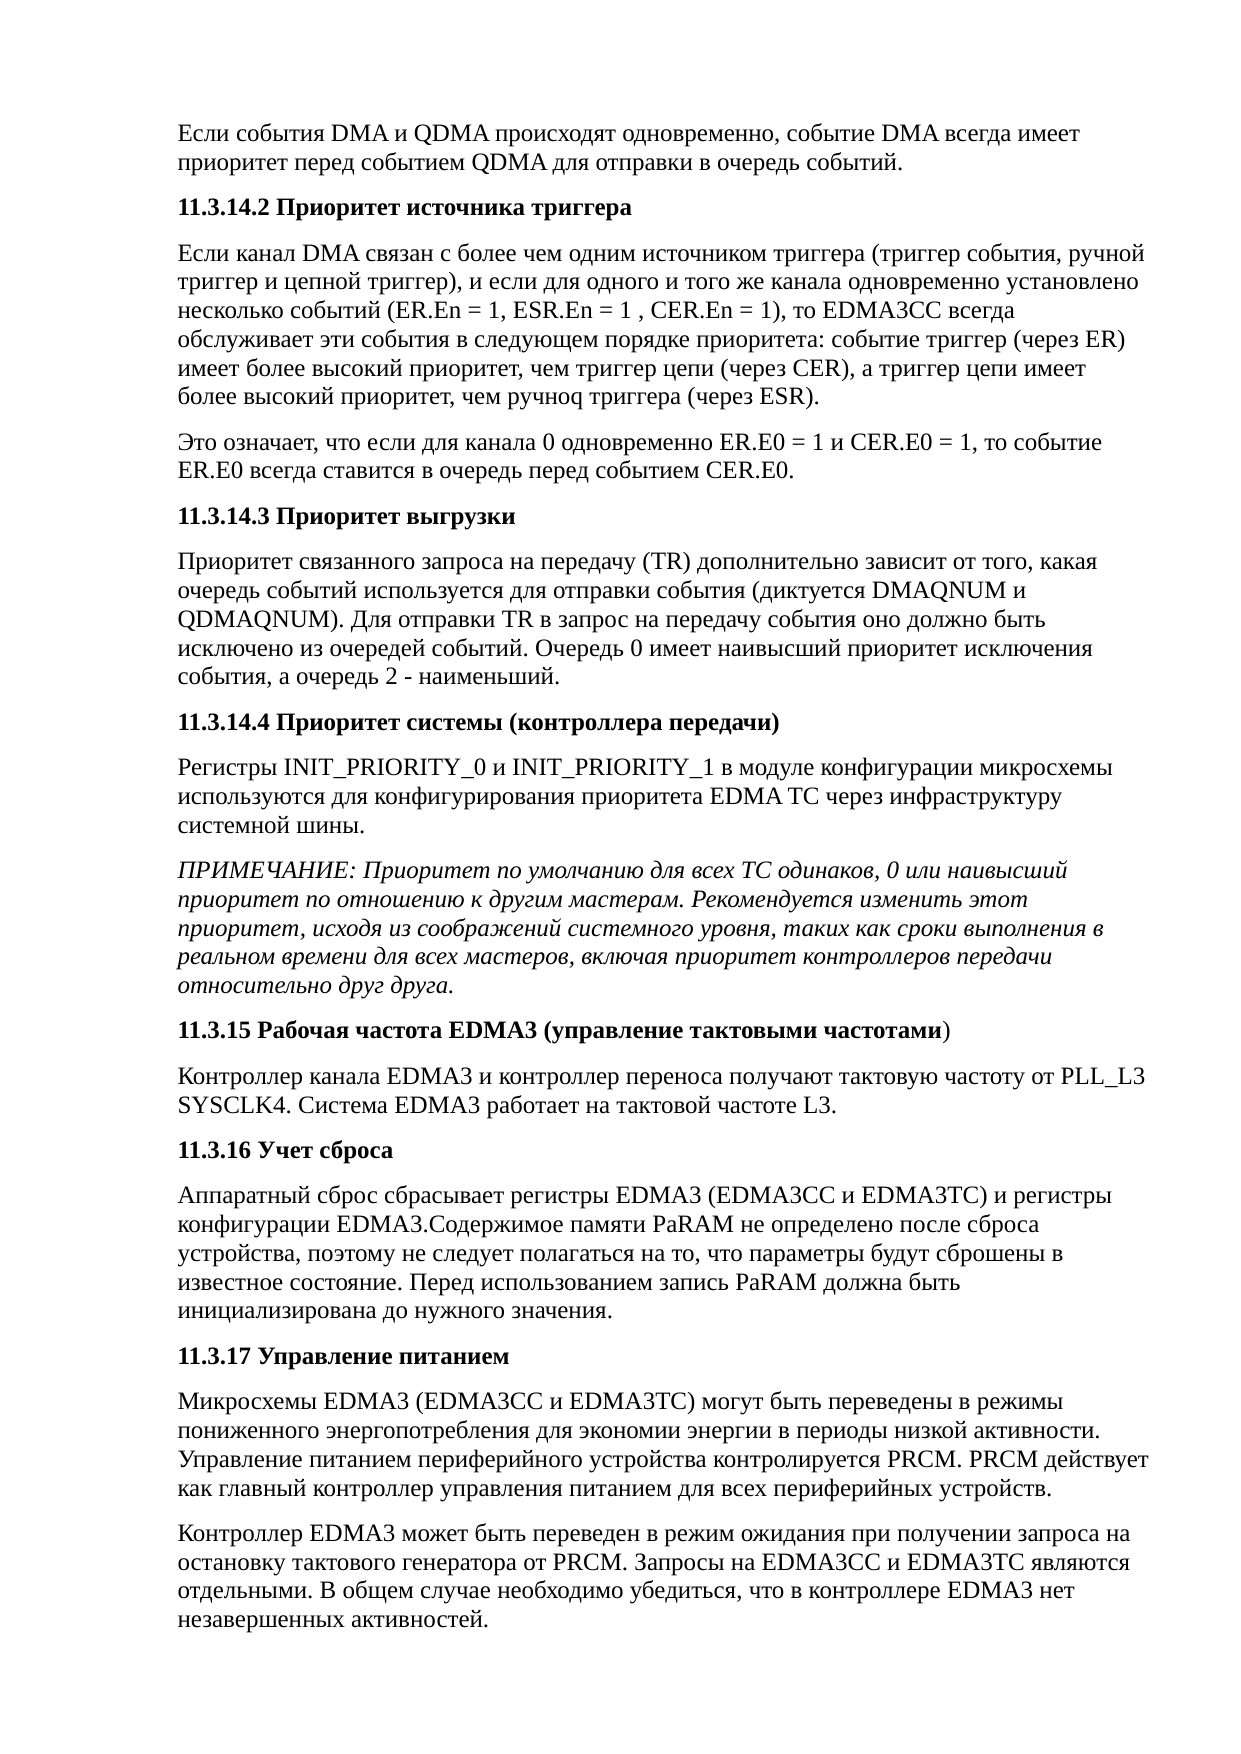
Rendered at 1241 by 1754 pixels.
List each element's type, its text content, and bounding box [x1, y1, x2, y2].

text 11.3.16 Учет сброса [177, 1135, 1152, 1164]
text Регистры INIT_PRIORITY_0 и INIT_PRIORITY_1 в модуле конфигурации микросхемы используются для конфигурирования приоритета EDMA TC через инфраструктуру системной шины. [177, 752, 1152, 838]
text 11.3.14.3 Приоритет выгрузки [177, 501, 1152, 530]
text 11.3.14.4 Приоритет системы (контроллера передачи) [177, 707, 1152, 736]
text 11.3.15 Рабочая частота EDMA3 (управление тактовыми частотами) [177, 1016, 1152, 1044]
text Аппаратный сброс сбрасывает регистры EDMA3 (EDMA3CC и EDMA3TC) и регистры конфигурации EDMA3.Содержимое памяти PaRAM не определено после сброса устройства, поэтому не следует полагаться на то, что параметры будут сброшены в известное состояние. Перед использованием запись PaRAM должна быть инициализирована до нужного значения. [177, 1181, 1152, 1324]
text Если канал DMA связан с более чем одним источником триггера (триггер события, ручной триггер и цепной триггер), и если для одного и того же канала одновременно установлено несколько событий (ER.En = 1, ESR.En = 1 , CER.En = 1), то EDMA3CC всегда обслуживает эти события в следующем порядке приоритета: событие триггер (через ER) имеет более высокий приоритет, чем триггер цепи (через CER), а триггер цепи имеет более высокий приоритет, чем ручноq триггера (через ESR). [177, 238, 1152, 410]
text Контроллер канала EDMA3 и контроллер переноса получают тактовую частоту от PLL_L3 SYSCLK4. Система EDMA3 работает на тактовой частоте L3. [177, 1061, 1152, 1118]
text Приоритет связанного запроса на передачу (TR) дополнительно зависит от того, какая очередь событий используется для отправки события (диктуется DMAQNUM и QDMAQNUM). Для отправки TR в запрос на передачу события оно должно быть исключено из очередей событий. Очередь 0 имеет наивысший приоритет исключения события, а очередь 2 - наименьший. [177, 546, 1152, 690]
text Микросхемы EDMA3 (EDMA3CC и EDMA3TC) могут быть переведены в режимы пониженного энергопотребления для экономии энергии в периоды низкой активности. Управление питанием периферийного устройства контролируется PRCM. PRCM действует как главный контроллер управления питанием для всех периферийных устройств. [177, 1386, 1152, 1501]
text Если события DMA и QDMA происходят одновременно, событие DMA всегда имеет приоритет перед событием QDMA для отправки в очередь событий. [177, 118, 1152, 176]
text ПРИМЕЧАНИЕ: Приоритет по умолчанию для всех ТС одинаков, 0 или наивысший приоритет по отношению к другим мастерам. Рекомендуется изменить этот приоритет, исходя из соображений системного уровня, таких как сроки выполнения в реальном времени для всех мастеров, включая приоритет контроллеров передачи относительно друг друга. [177, 855, 1152, 999]
text Это означает, что если для канала 0 одновременно ER.E0 = 1 и CER.E0 = 1, то событие ER.E0 всегда ставится в очередь перед событием CER.E0. [177, 427, 1152, 484]
text 11.3.14.2 Приоритет источника триггера [177, 192, 1152, 221]
text 11.3.17 Управление питанием [177, 1341, 1152, 1370]
text Контроллер EDMA3 может быть переведен в режим ожидания при получении запроса на остановку тактового генератора от PRCM. Запросы на EDMA3CC и EDMA3TC являются отдельными. В общем случае необходимо убедиться, что в контроллере EDMA3 нет незавершенных активностей. [177, 1518, 1152, 1633]
